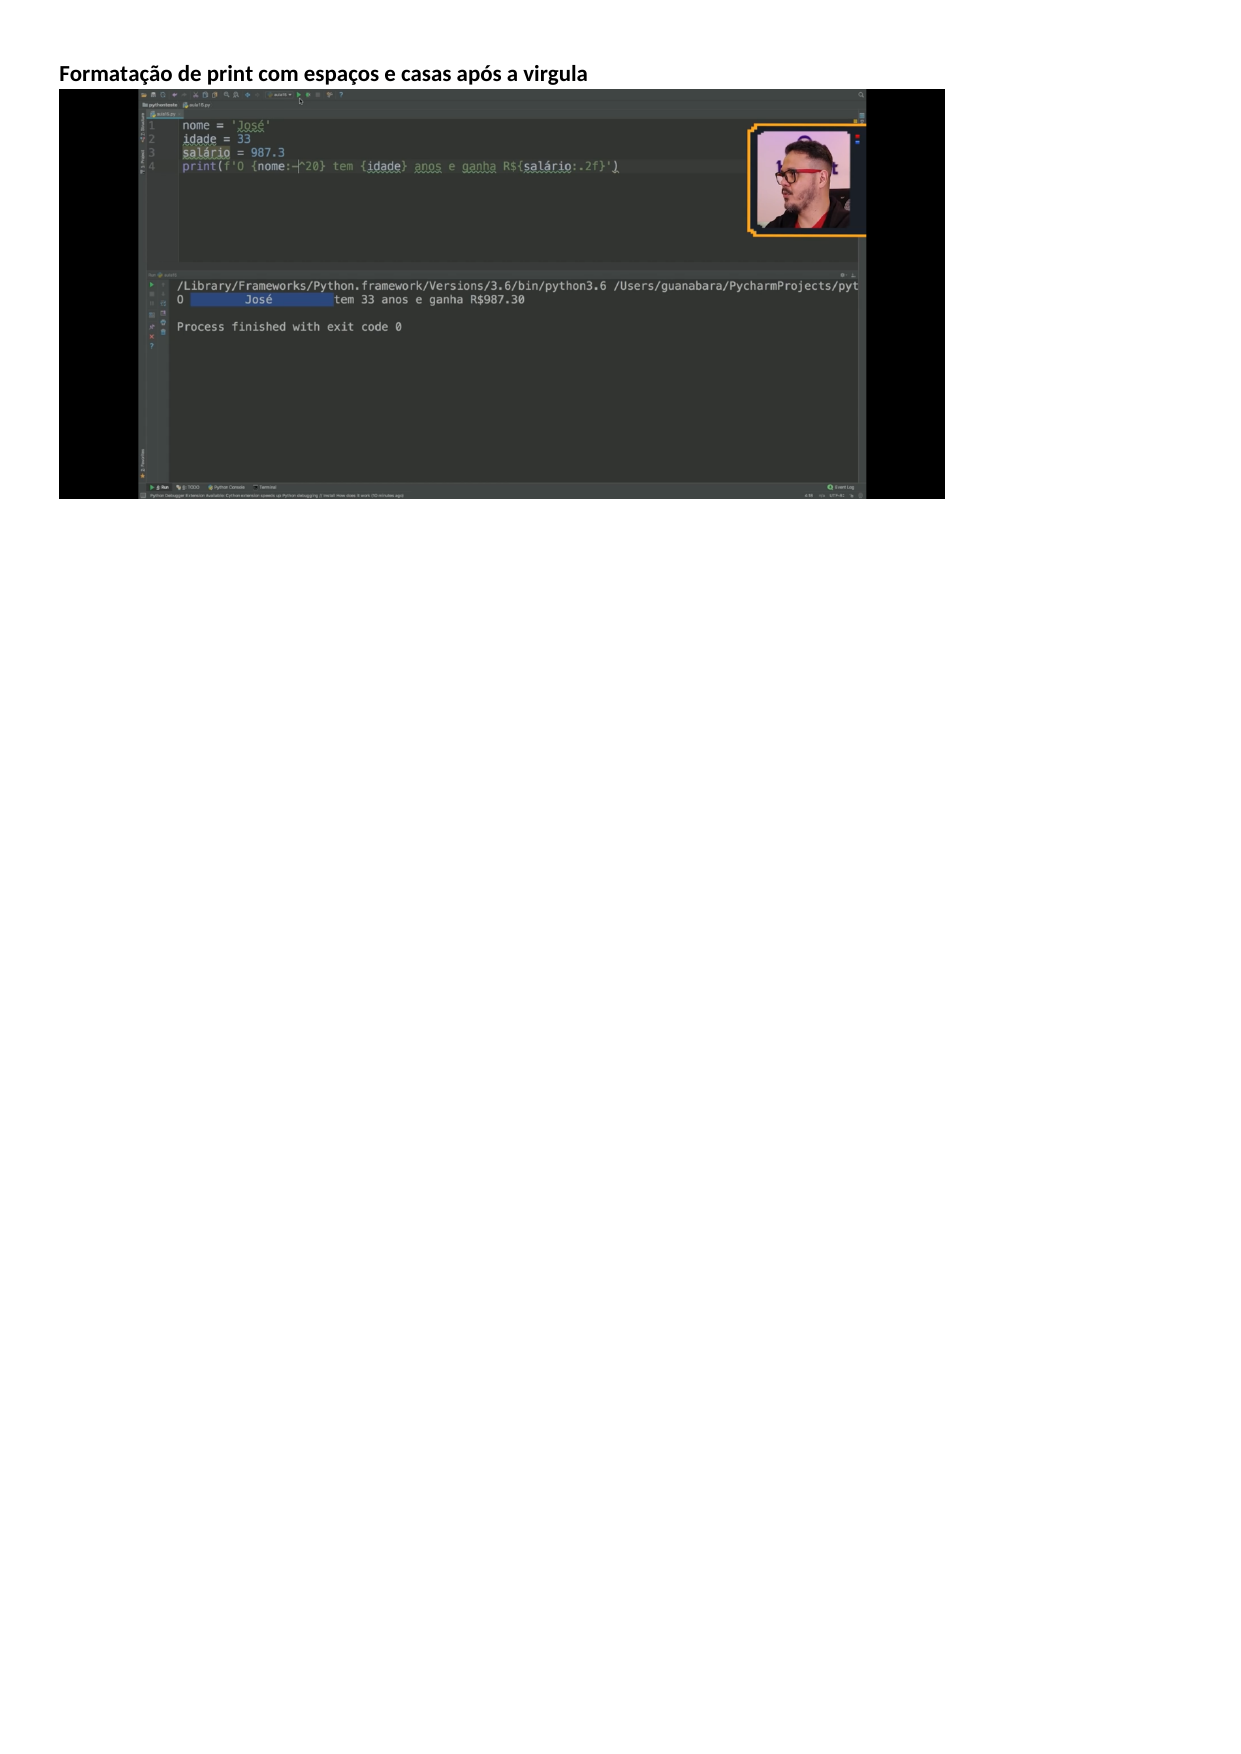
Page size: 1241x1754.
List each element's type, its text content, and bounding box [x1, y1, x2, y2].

picture [59, 89, 945, 499]
